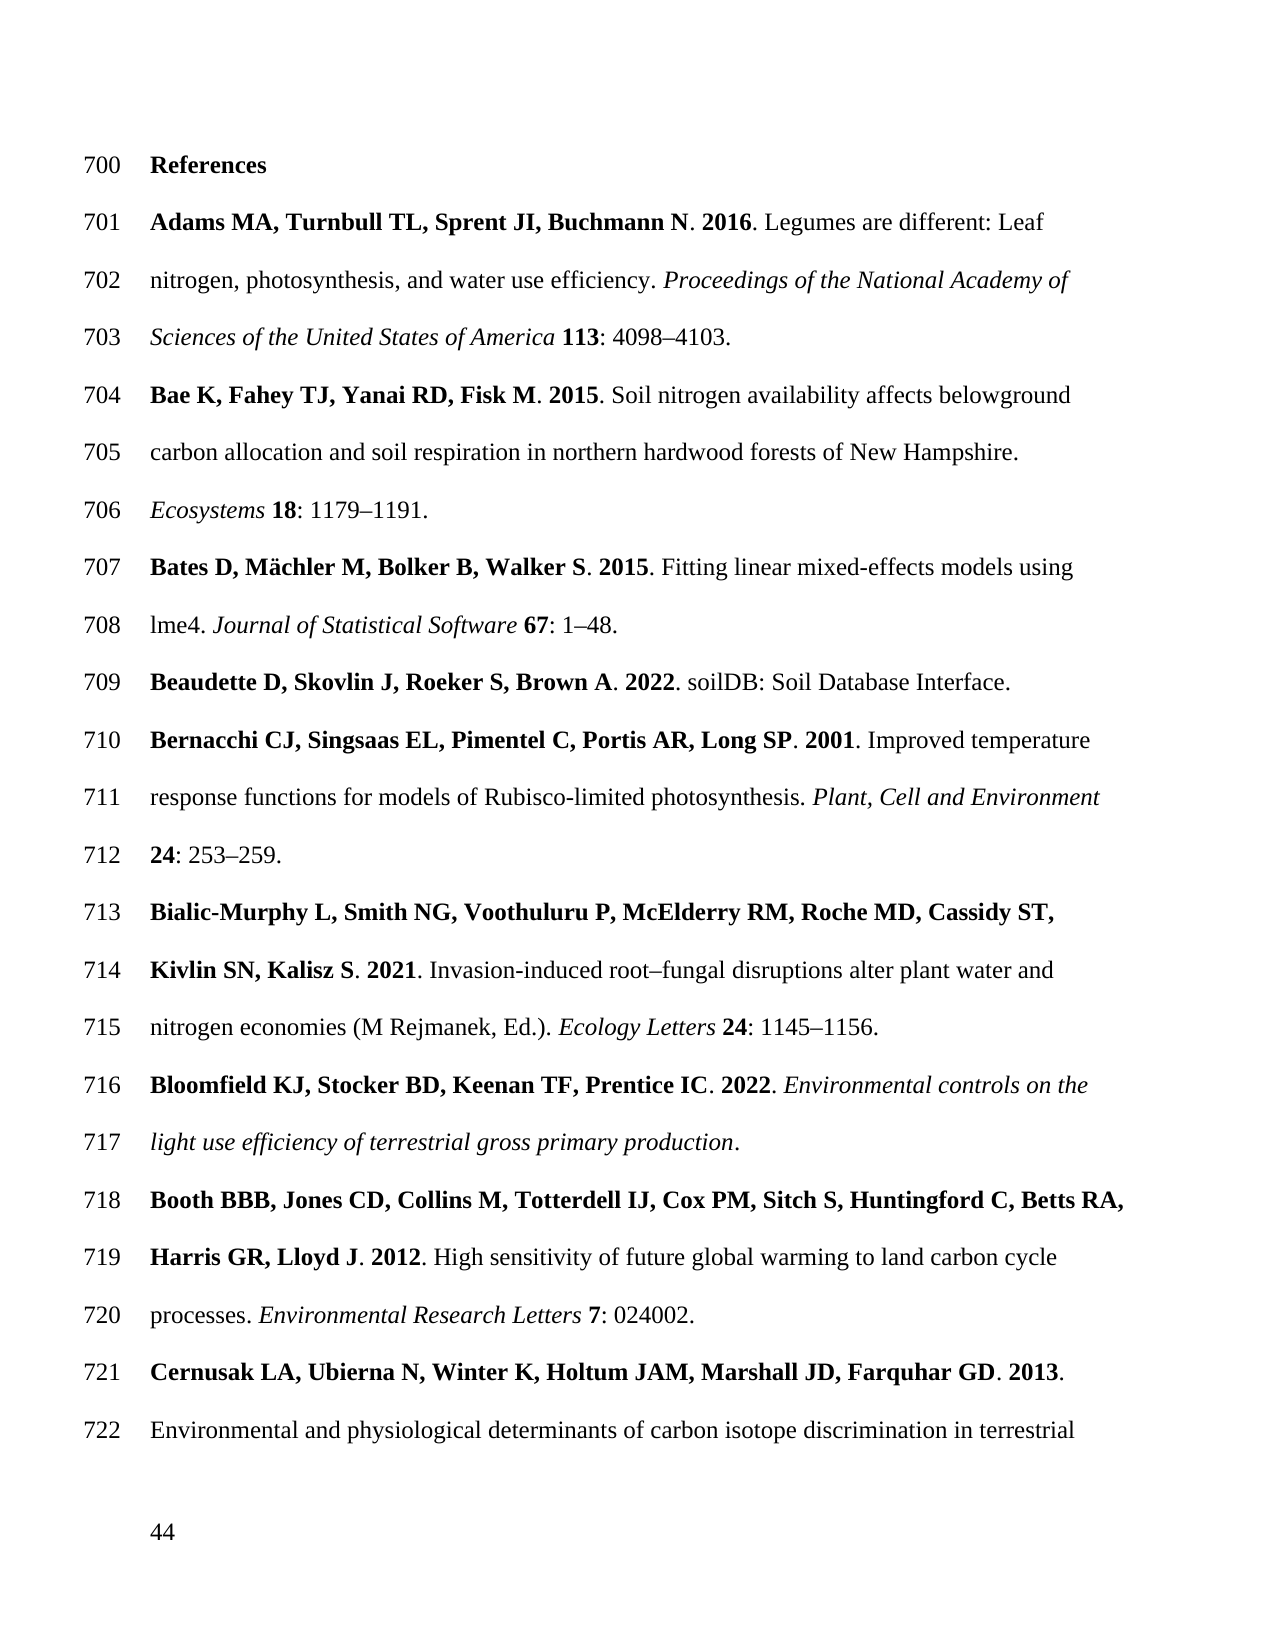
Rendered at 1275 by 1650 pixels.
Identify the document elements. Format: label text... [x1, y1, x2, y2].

text Bae K, Fahey TJ, Yanai RD, Fisk M. 2015. Soil nitrogen availability affects belowground carbon allocation and soil respiration in northern hardwood forests of New Hampshire. Ecosystems 18: 1179–1191. [150, 380, 1125, 524]
text Booth BBB, Jones CD, Collins M, Totterdell IJ, Cox PM, Sitch S, Huntingford C, Betts RA, Harris GR, Lloyd J. 2012. High sensitivity of future global warming to land carbon cycle processes. Environmental Research Letters 7: 024002. [150, 1185, 1125, 1329]
text Adams MA, Turnbull TL, Sprent JI, Buchmann N. 2016. Legumes are different: Leaf nitrogen, photosynthesis, and water use efficiency. Proceedings of the National Academy of Sciences of the United States of America 113: 4098–4103. [150, 207, 1125, 351]
text Bloomfield KJ, Stocker BD, Keenan TF, Prentice IC. 2022. Environmental controls on the light use efficiency of terrestrial gross primary production. [150, 1070, 1125, 1156]
text Bates D, Mächler M, Bolker B, Walker S. 2015. Fitting linear mixed-effects models using lme4. Journal of Statistical Software 67: 1–48. [150, 552, 1125, 639]
text Bernacchi CJ, Singsaas EL, Pimentel C, Portis AR, Long SP. 2001. Improved temperature response functions for models of Rubisco-limited photosynthesis. Plant, Cell and Environment 24: 253–259. [150, 725, 1125, 869]
text Bialic‐Murphy L, Smith NG, Voothuluru P, McElderry RM, Roche MD, Cassidy ST, Kivlin SN, Kalisz S. 2021. Invasion‐induced root–fungal disruptions alter plant water and nitrogen economies (M Rejmanek, Ed.). Ecology Letters 24: 1145–1156. [150, 897, 1125, 1041]
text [150, 1357, 1125, 1444]
text References [150, 150, 1125, 179]
text Beaudette D, Skovlin J, Roeker S, Brown A. 2022. soilDB: Soil Database Interface. [150, 667, 1125, 696]
